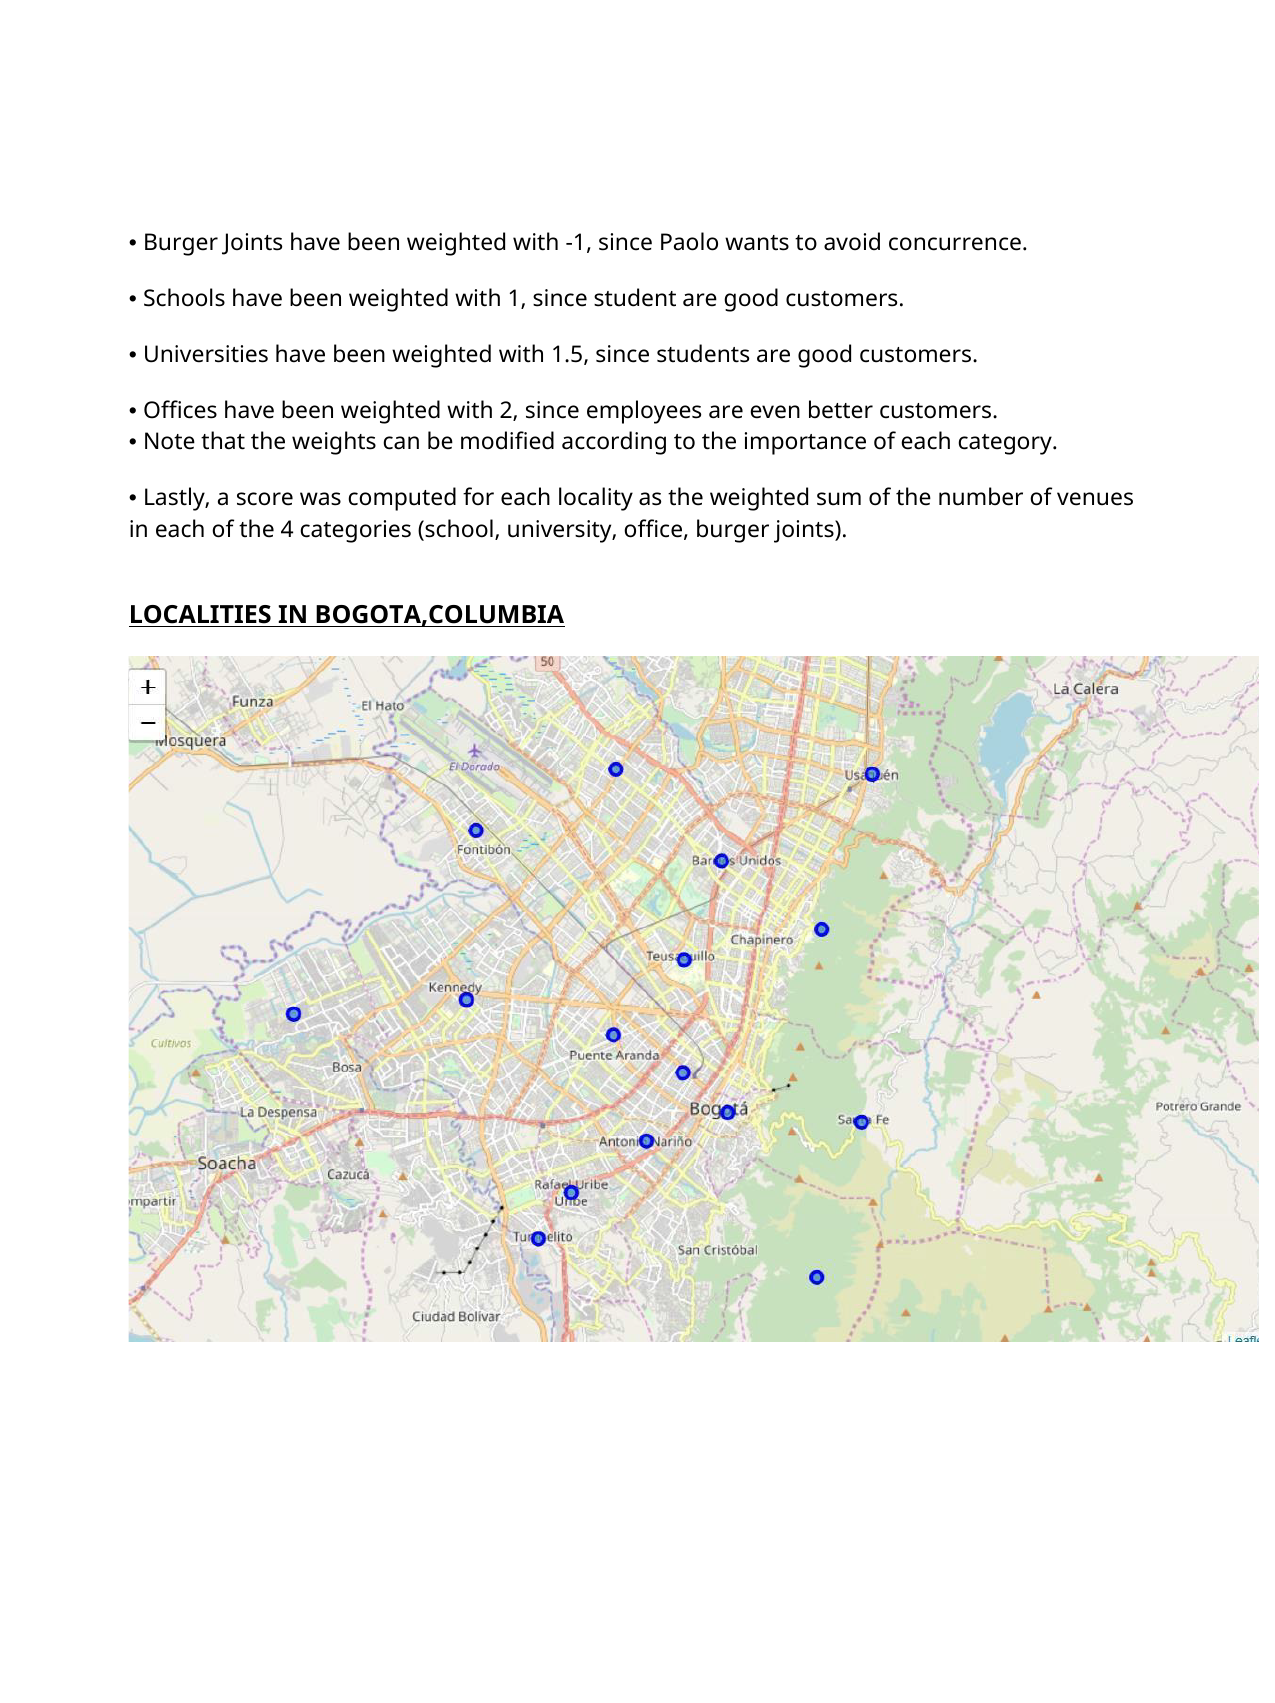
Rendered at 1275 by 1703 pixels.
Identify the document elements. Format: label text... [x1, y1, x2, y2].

text • Schools have been weighted with 1, since student are good customers. [128, 282, 1158, 313]
text • Universities have been weighted with 1.5, since students are good customers. [128, 338, 1158, 369]
text • Note that the weights can be modified according to the importance of each category. [128, 425, 1158, 456]
text LOCALITIES IN BOGOTA,COLUMBIA [128, 597, 1158, 631]
text • Burger Joints have been weighted with -1, since Paolo wants to avoid concurrence. [128, 226, 1158, 257]
text • Offices have been weighted with 2, since employees are even better customers. [128, 394, 1158, 425]
text • Lastly, a score was computed for each locality as the weighted sum of the number of venues in each of the 4 categories (school, university, office, burger joints). [128, 481, 1158, 544]
